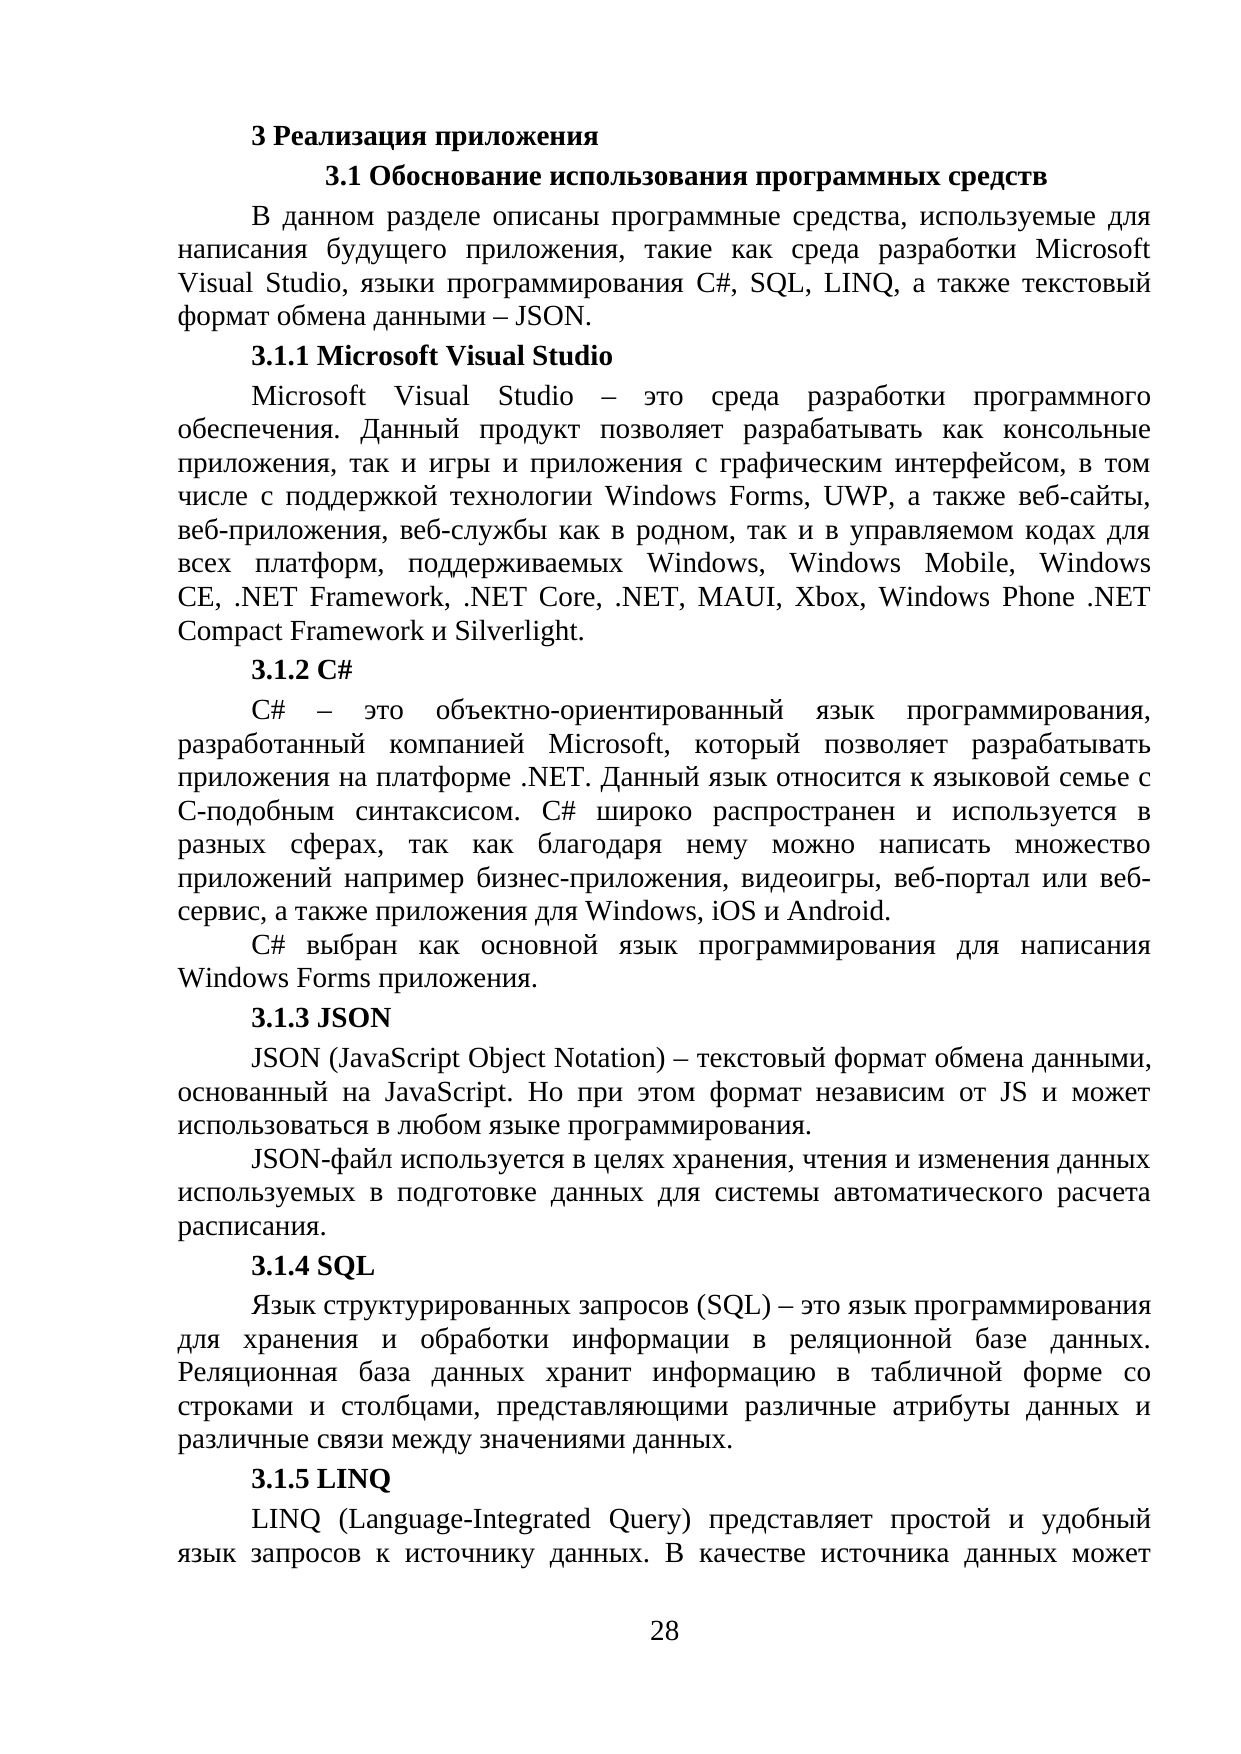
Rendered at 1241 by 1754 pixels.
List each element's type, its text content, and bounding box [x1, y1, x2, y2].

subtitle Обоснование использования программных средств [251, 158, 1152, 191]
subtitle C# [251, 652, 1152, 686]
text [177, 1501, 1152, 1568]
subtitle SQL [251, 1248, 1152, 1281]
text В данном разделе описаны программные средства, используемые для написания будущего приложения, такие как среда разработки Microsoft Visual Studio, языки программирования C#, SQL, LINQ, а также текстовый формат обмена данными – JSON. [177, 198, 1152, 332]
text Microsoft Visual Studio – это среда разработки программного обеспечения. Данный продукт позволяет разрабатывать как консольные приложения, так и игры и приложения с графическим интерфейсом, в том числе с поддержкой технологии Windows Forms, UWP, а также веб-сайты, веб-приложения, веб-службы как в родном, так и в управляемом кодах для всех платформ, поддерживаемых Windows, Windows Mobile, Windows CE, .NET Framework, .NET Core, .NET, MAUI, Xbox, Windows Phone .NET Compact Framework и Silverlight. [177, 378, 1152, 646]
subtitle Реализация приложения [251, 118, 1152, 152]
subtitle JSON [251, 1000, 1152, 1034]
text JSON-файл используется в целях хранения, чтения и изменения данных используемых в подготовке данных для системы автоматического расчета расписания. [177, 1141, 1152, 1241]
subtitle LINQ [251, 1461, 1152, 1495]
text C# выбран как основной язык программирования для написания Windows Forms приложения. [177, 927, 1152, 994]
text C# – это объектно-ориентированный язык программирования, разработанный компанией Microsoft, который позволяет разрабатывать приложения на платформе .NET. Данный язык относится к языковой семье с С-подобным синтаксисом. C# широко распространен и используется в разных сферах, так как благодаря нему можно написать множество приложений например бизнес-приложения, видеоигры, веб-портал или веб-сервис, а также приложения для Windows, iOS и Android. [177, 692, 1152, 927]
text Язык структурированных запросов (SQL) – это язык программирования для хранения и обработки информации в реляционной базе данных. Реляционная база данных хранит информацию в табличной форме со строками и столбцами, представляющими различные атрибуты данных и различные связи между значениями данных. [177, 1287, 1152, 1455]
text JSON (JavaScript Object Notation) – текстовый формат обмена данными, основанный на JavaScript. Но при этом формат независим от JS и может использоваться в любом языке программирования. [177, 1040, 1152, 1141]
subtitle Microsoft Visual Studio [251, 338, 1152, 372]
